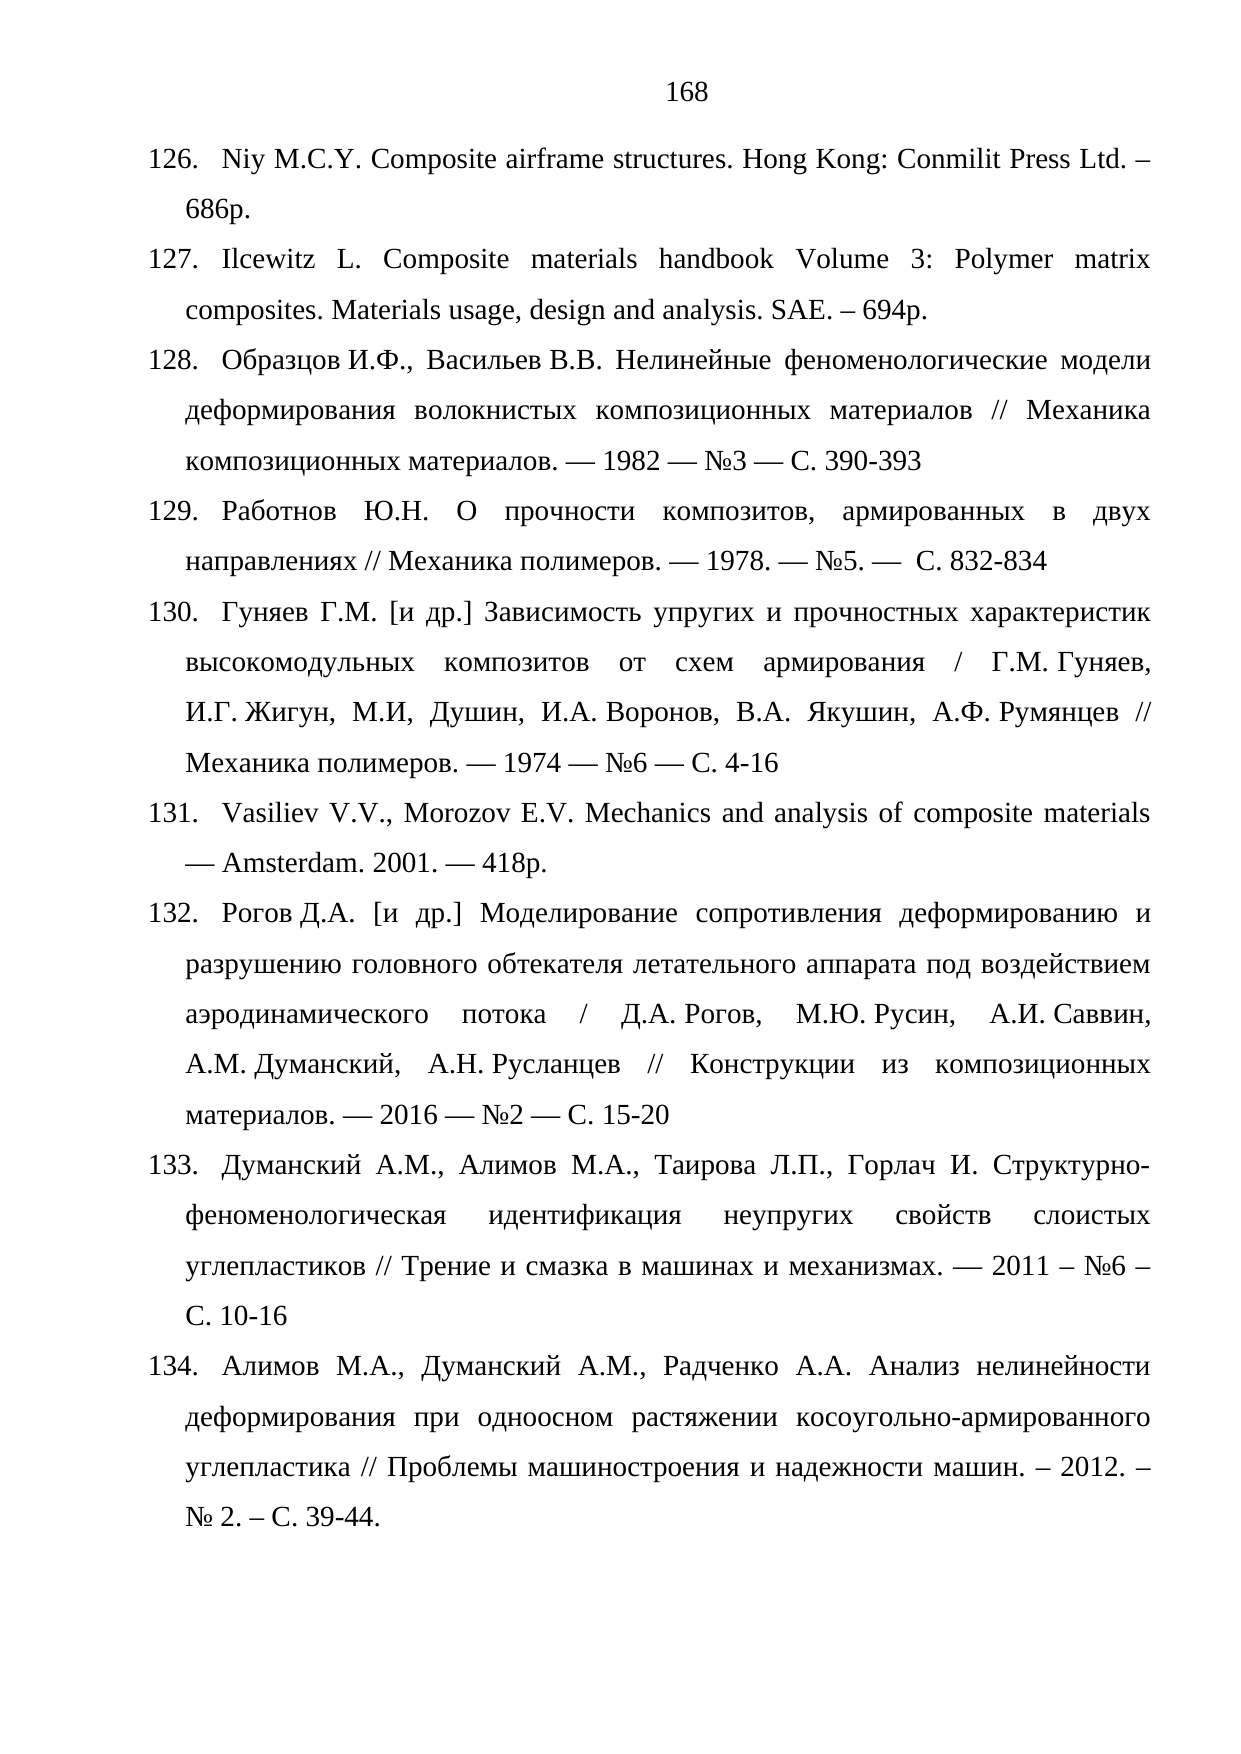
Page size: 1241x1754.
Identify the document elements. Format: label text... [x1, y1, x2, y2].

list Рогов Д.А. [и др.] Моделирование сопротивления деформированию и разрушению головного обтекателя летательного аппарата под воздействием аэродинамического потока / Д.А. Рогов, М.Ю. Русин, А.И. Саввин, А.М. Думанский, А.Н. Русланцев // Конструкции из композиционных материалов. — 2016 — №2 — С. 15-20 [148, 896, 1152, 1130]
list Думанский А.М., Алимов М.А., Таирова Л.П., Горлач И. Структурно-феноменологическая идентификация неупругих свойств слоистых углепластиков // Трение и смазка в машинах и механизмах. — 2011 – №6 – С. 10-16 [148, 1147, 1152, 1332]
list Ilcewitz L. Composite materials handbook Volume 3: Polymer matrix composites. Materials usage, design and analysis. SAE. – 694p. [148, 242, 1152, 325]
list Образцов И.Ф., Васильев В.В. Нелинейные феноменологические модели деформирования волокнистых композиционных материалов // Механика композиционных материалов. — 1982 — №3 — С. 390-393 [148, 342, 1152, 476]
list Алимов М.А., Думанский А.М., Радченко А.А. Анализ нелинейности деформирования при одноосном растяжении косоугольно-армированного углепластика // Проблемы машиностроения и надежности машин. – 2012. – № 2. – С. 39-44. [148, 1348, 1152, 1533]
list Vasiliev V.V., Morozov E.V. Mechanics and analysis of composite materials — Amsterdam. 2001. — 418p. [148, 795, 1152, 879]
list Гуняев Г.М. [и др.] Зависимость упругих и прочностных характеристик высокомодульных композитов от схем армирования / Г.М. Гуняев, И.Г. Жигун, М.И, Душин, И.А. Воронов, В.А. Якушин, А.Ф. Румянцев // Механика полимеров. — 1974 — №6 — С. 4-16 [148, 594, 1152, 778]
list Работнов Ю.Н. О прочности композитов, армированных в двух направлениях // Механика полимеров. — 1978. — №5. — С. 832-834 [148, 493, 1152, 577]
list Niy M.C.Y. Composite airframe structures. Hong Kong: Conmilit Press Ltd. – 686p. [148, 141, 1152, 225]
